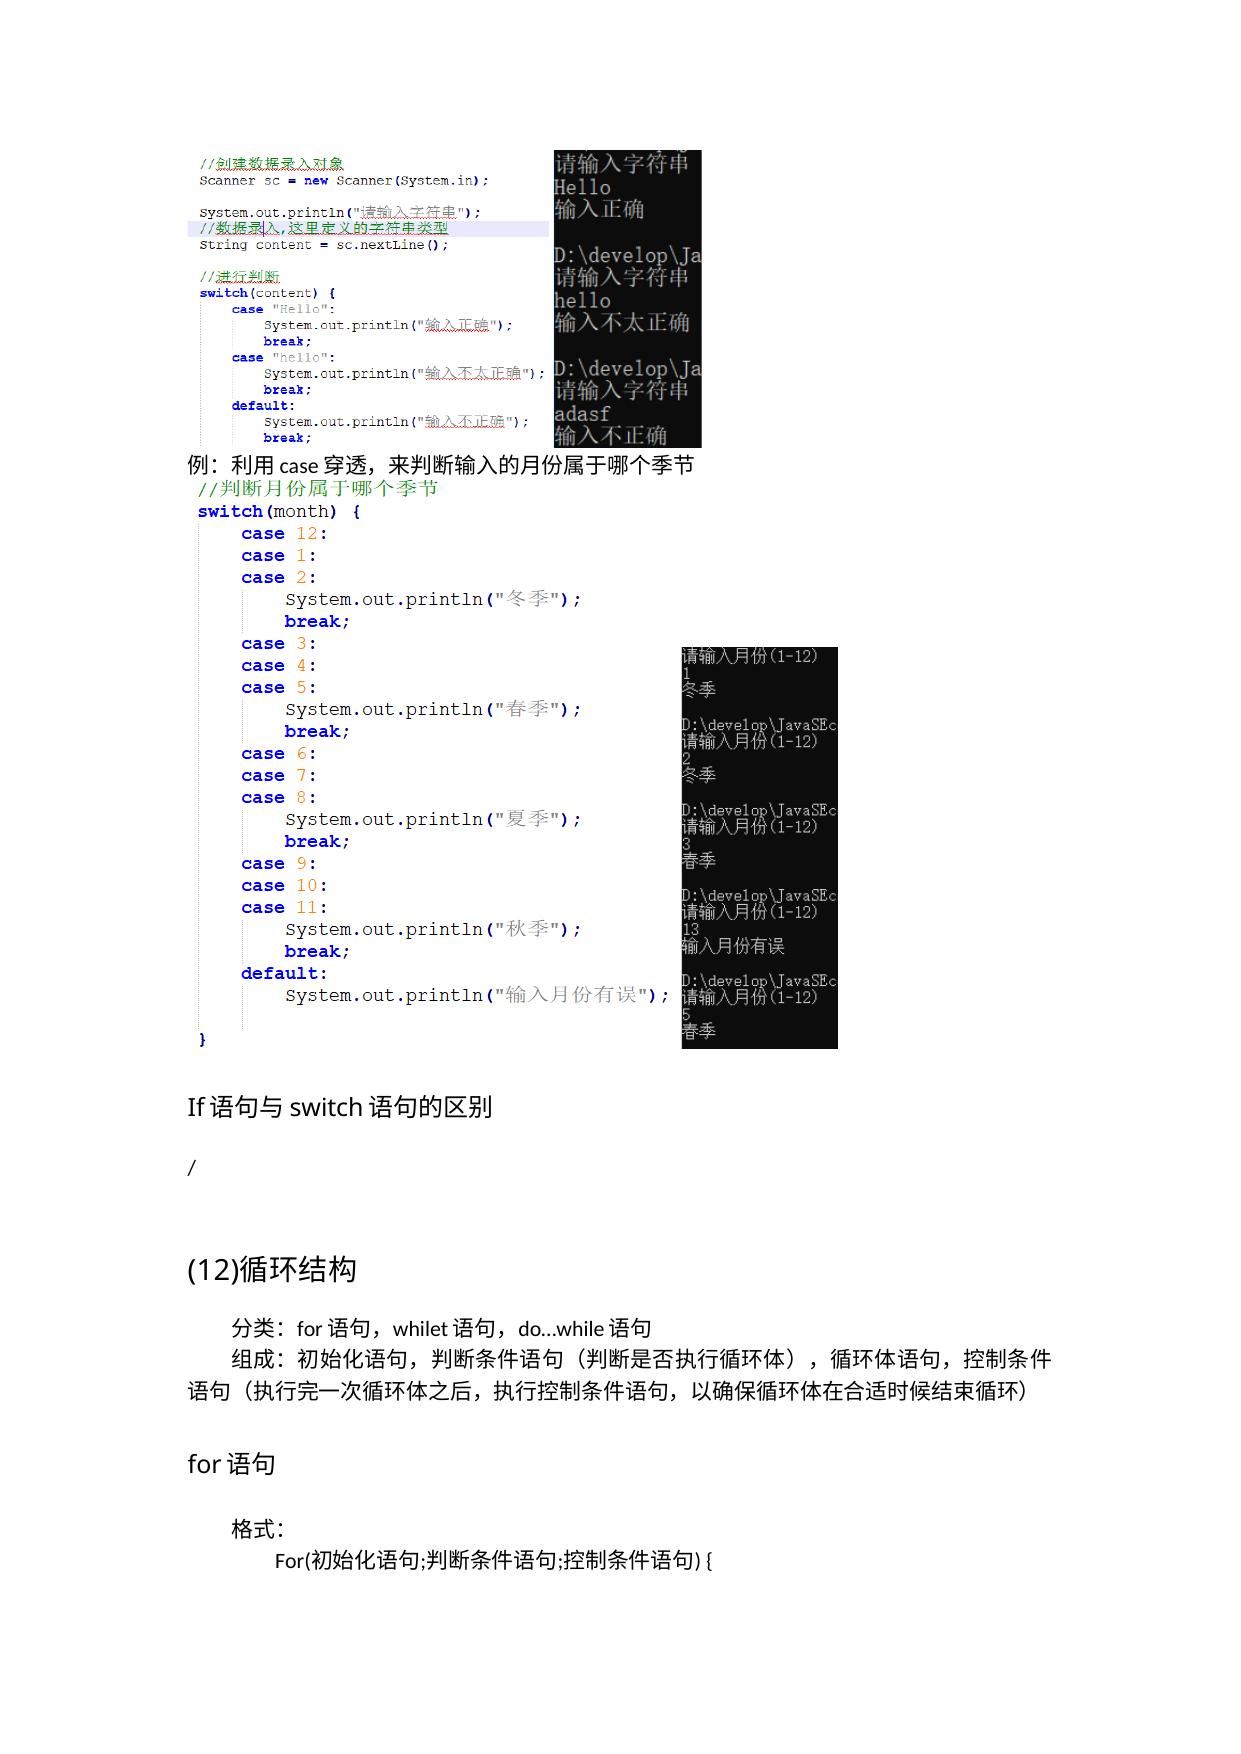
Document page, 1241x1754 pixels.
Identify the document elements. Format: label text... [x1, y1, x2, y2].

text for语句 [187, 1445, 1053, 1481]
picture [553, 150, 702, 448]
text / [187, 1154, 1053, 1181]
picture [681, 647, 838, 1049]
picture [187, 156, 549, 448]
picture [187, 479, 677, 1049]
text 分类：for语句，whilet语句，do…while语句 [187, 1311, 1053, 1342]
text 例：利用case穿透，来判断输入的月份属于哪个季节 [187, 448, 1053, 480]
text 格式： [187, 1512, 1053, 1543]
text For(初始化语句;判断条件语句;控制条件语句) { [187, 1543, 1053, 1575]
subtitle (12)循环结构 [187, 1247, 1053, 1289]
text 组成：初始化语句，判断条件语句（判断是否执行循环体），循环体语句，控制条件语句（执行完一次循环体之后，执行控制条件语句，以确保循环体在合适时候结束循环） [187, 1342, 1053, 1406]
text If语句与switch语句的区别 [187, 1088, 1053, 1124]
